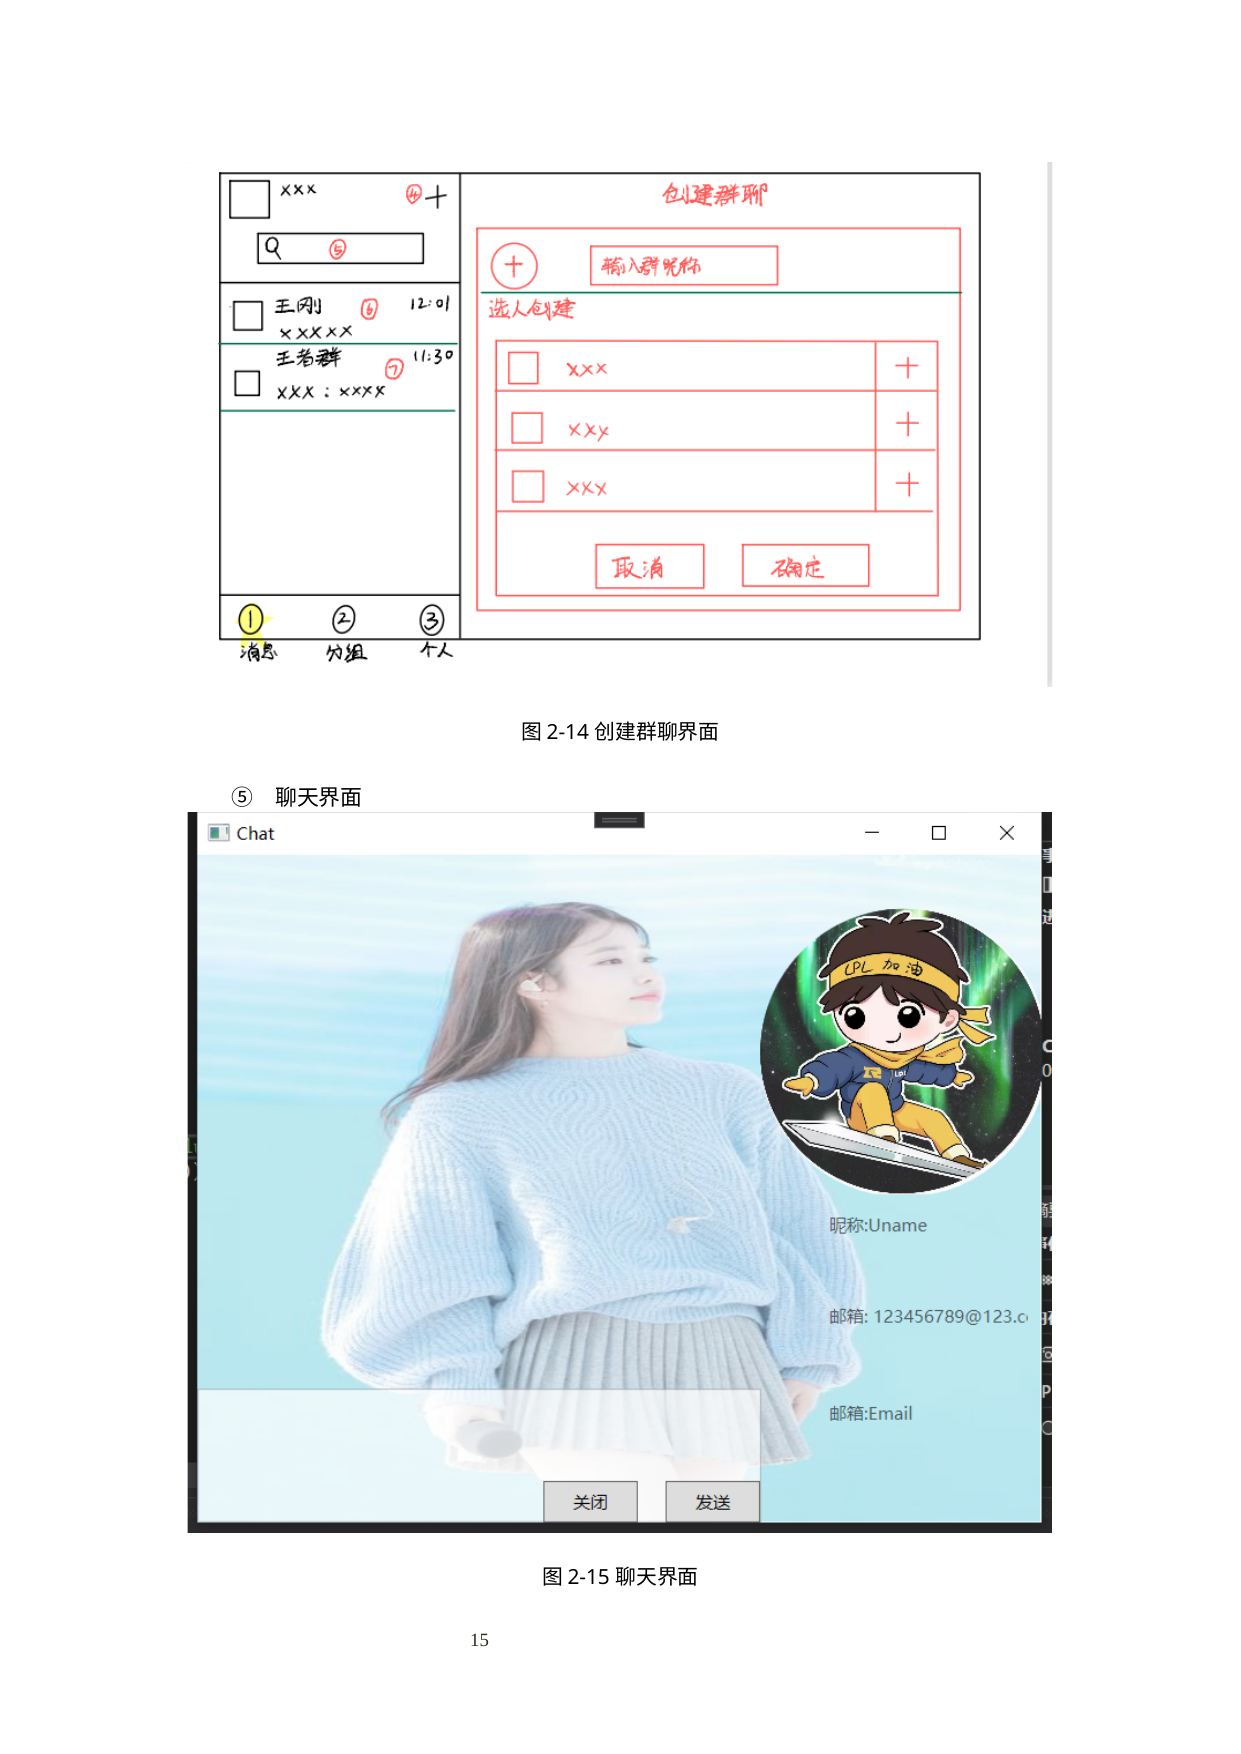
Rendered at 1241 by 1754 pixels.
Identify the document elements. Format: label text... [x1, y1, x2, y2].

picture [187, 162, 1053, 687]
list 图 2-14 创建群聊界面 [187, 714, 1053, 747]
text 图 2-15 聊天界面 [187, 1559, 1053, 1592]
list 聊天界面 [187, 779, 1053, 812]
picture [187, 812, 1052, 1533]
